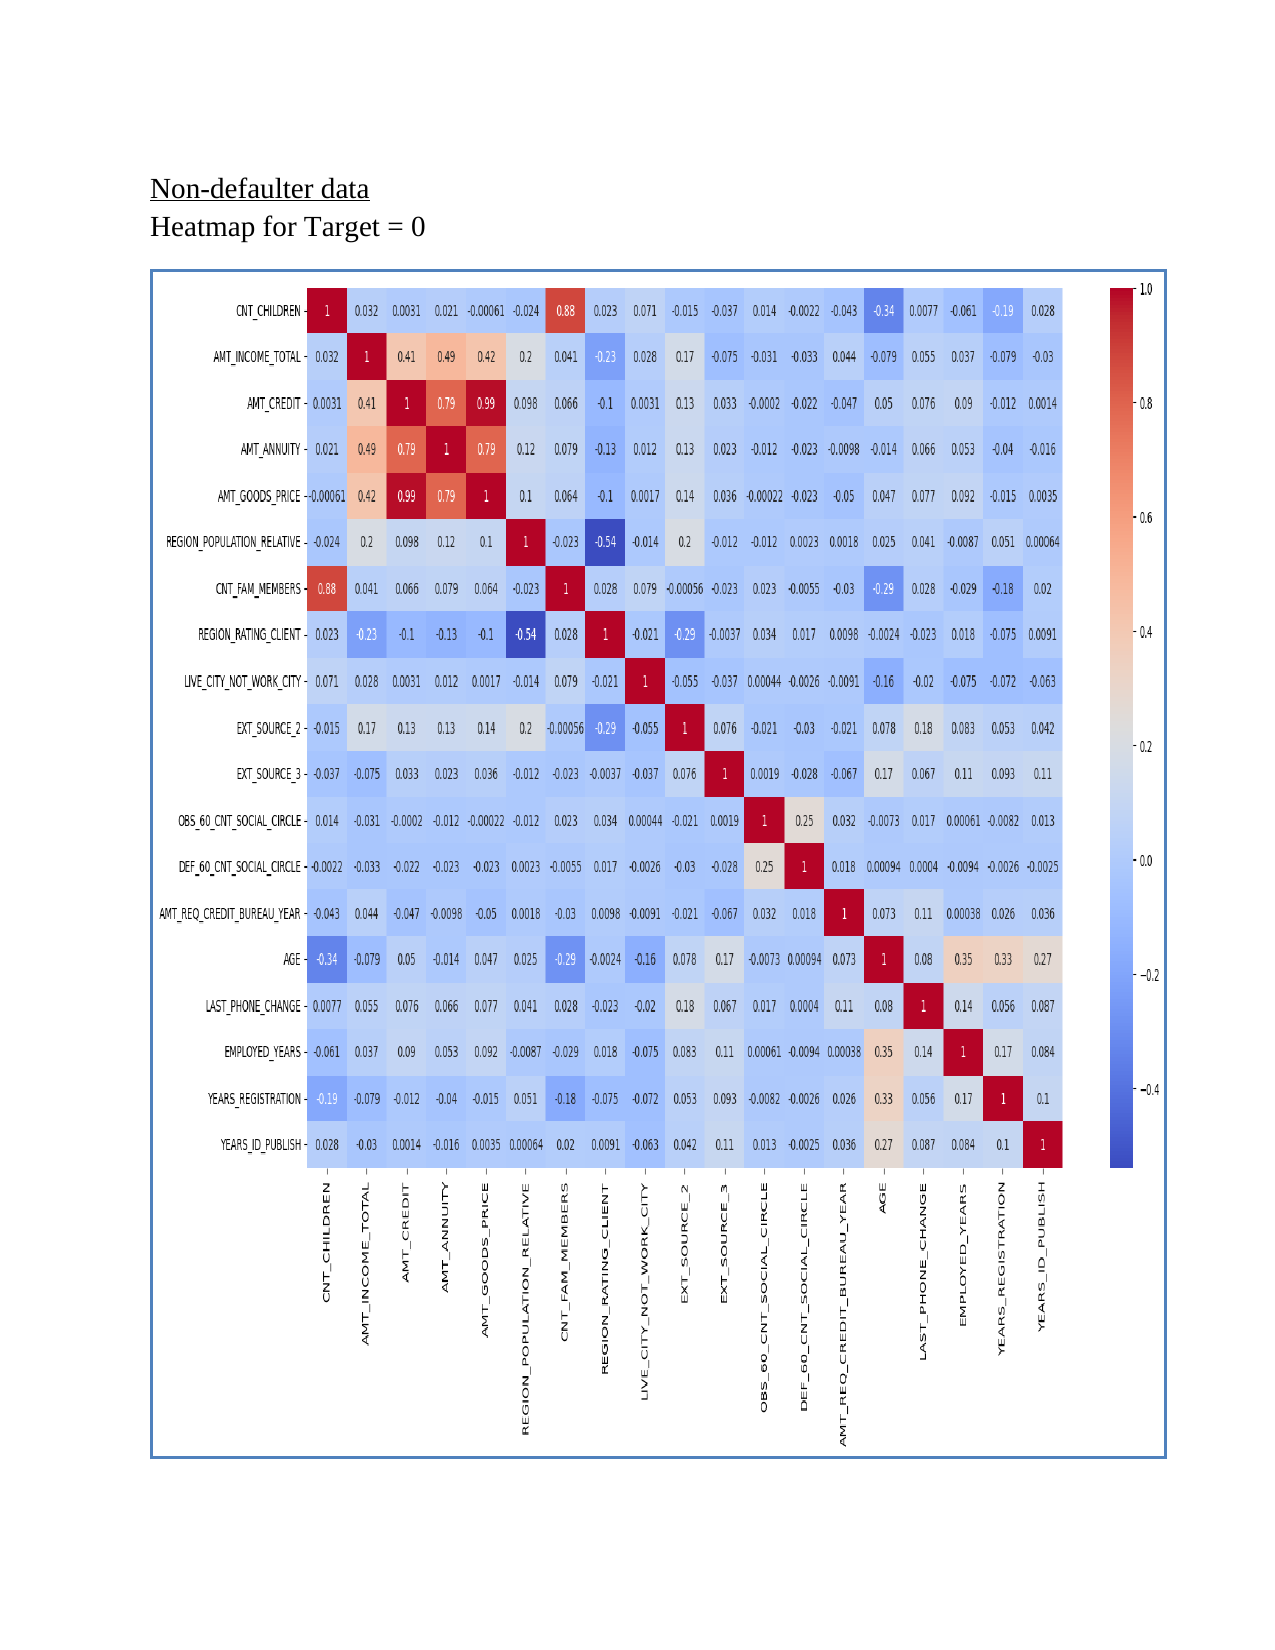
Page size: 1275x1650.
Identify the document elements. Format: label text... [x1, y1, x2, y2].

picture [153, 272, 1164, 1456]
subtitle Non-defaulter data [150, 171, 1125, 204]
text Heatmap for Target = 0 [150, 209, 1125, 243]
